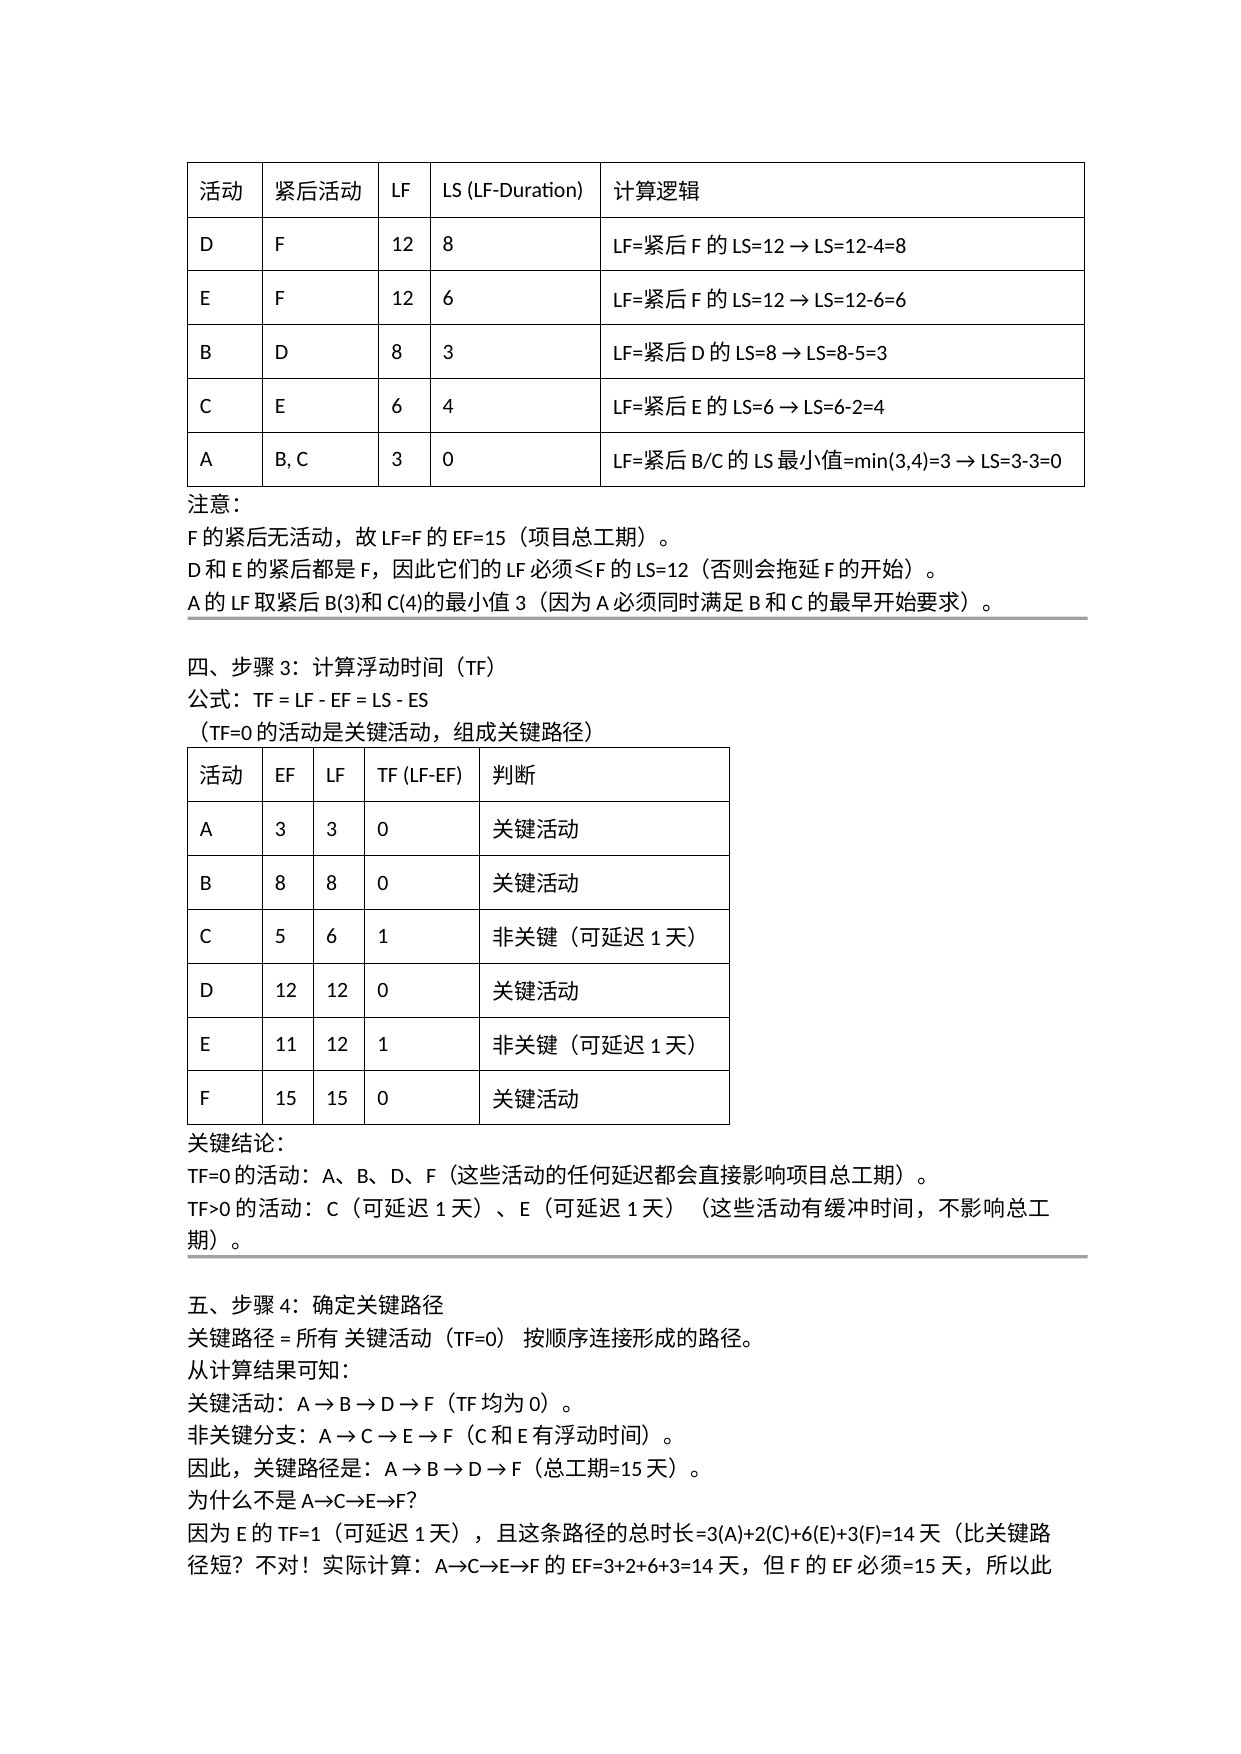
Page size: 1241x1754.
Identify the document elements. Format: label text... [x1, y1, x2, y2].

table_cell 6 [379, 379, 430, 432]
table_header 判断 [480, 748, 729, 801]
table_cell D [263, 325, 378, 378]
table_cell 15 [314, 1071, 364, 1124]
table_cell C [188, 379, 262, 432]
table_header EF [263, 748, 313, 801]
text 关键路径 = 所有 关键活动（TF=0） 按顺序连接形成的路径。 从计算结果可知： [187, 1320, 1053, 1385]
text 因此，关键路径是：A → B → D → F（总工期=15天）。 [187, 1450, 1053, 1483]
table_cell 3 [379, 433, 430, 486]
table_cell B, C [263, 433, 378, 486]
table_cell 3 [314, 802, 364, 855]
table_cell E [263, 379, 378, 432]
table_header 紧后活动 [263, 163, 378, 216]
table_cell 4 [431, 379, 600, 432]
table_cell B [188, 856, 262, 909]
text D和E的紧后都是F，因此它们的LF必须≤F的LS=12（否则会拖延F的开始）。 [187, 552, 1053, 584]
table_cell 6 [431, 271, 600, 324]
table_cell 12 [379, 271, 430, 324]
table_cell 8 [379, 325, 430, 378]
table_cell A [188, 433, 262, 486]
text 非关键分支：A → C → E → F（C和E有浮动时间）。 [187, 1418, 1053, 1450]
table_cell E [188, 271, 262, 324]
table_cell F [263, 271, 378, 324]
table_cell 非关键（可延迟1天） [480, 1018, 729, 1070]
table_cell 15 [263, 1071, 313, 1124]
table_cell 8 [263, 856, 313, 909]
table_cell E [188, 1018, 262, 1070]
table_cell 12 [314, 964, 364, 1016]
table_cell 关键活动 [480, 964, 729, 1016]
table_cell C [188, 910, 262, 963]
text 关键结论： [187, 1125, 1053, 1158]
table_header TF (LF-EF) [365, 748, 479, 801]
text 注意： [187, 487, 1053, 519]
text 关键活动：A → B → D → F（TF均为0）。 [187, 1385, 1053, 1418]
table_header 活动 [188, 748, 262, 801]
table_cell LF=紧后B/C的LS最小值=min(3,4)=3 → LS=3-3=0 [601, 433, 1084, 486]
table_cell 12 [379, 218, 430, 270]
table_header 计算逻辑 [601, 163, 1084, 216]
table_cell F [188, 1071, 262, 1124]
table_cell LF=紧后E的LS=6 → LS=6-2=4 [601, 379, 1084, 432]
table_cell D [188, 218, 262, 270]
table_cell 11 [263, 1018, 313, 1070]
table_cell F [263, 218, 378, 270]
text 公式：TF = LF - EF = LS - ES （TF=0的活动是关键活动，组成关键路径） [187, 682, 1053, 747]
table_cell 5 [263, 910, 313, 963]
table_cell 8 [314, 856, 364, 909]
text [187, 1483, 1053, 1580]
table_cell 1 [365, 1018, 479, 1070]
table_cell LF=紧后D的LS=8 → LS=8-5=3 [601, 325, 1084, 378]
table_cell 1 [365, 910, 479, 963]
table_header LF [379, 163, 430, 216]
table_cell 关键活动 [480, 802, 729, 855]
table_cell 3 [431, 325, 600, 378]
table_header LF [314, 748, 364, 801]
table_cell 12 [314, 1018, 364, 1070]
text A的LF取紧后B(3)和C(4)的最小值3（因为A必须同时满足B和C的最早开始要求）。 [187, 584, 1053, 616]
table_header LS (LF-Duration) [431, 163, 600, 216]
text 五、步骤4：确定关键路径 [187, 1288, 1053, 1320]
table_cell B [188, 325, 262, 378]
table_cell LF=紧后F的LS=12 → LS=12-4=8 [601, 218, 1084, 270]
table_header 活动 [188, 163, 262, 216]
table_cell 12 [263, 964, 313, 1016]
table_cell 关键活动 [480, 1071, 729, 1124]
table_cell 0 [365, 1071, 479, 1124]
table_cell D [188, 964, 262, 1016]
table_cell 0 [365, 856, 479, 909]
table_cell 0 [365, 802, 479, 855]
table_cell LF=紧后F的LS=12 → LS=12-6=6 [601, 271, 1084, 324]
text TF>0的活动：C（可延迟1天）、E（可延迟1天）（这些活动有缓冲时间，不影响总工期）。 [187, 1190, 1053, 1255]
table_cell 6 [314, 910, 364, 963]
table_cell 8 [431, 218, 600, 270]
table_cell 0 [365, 964, 479, 1016]
text TF=0的活动：A、B、D、F（这些活动的任何延迟都会直接影响项目总工期）。 [187, 1158, 1053, 1190]
table_cell A [188, 802, 262, 855]
table_cell 关键活动 [480, 856, 729, 909]
table_cell 非关键（可延迟1天） [480, 910, 729, 963]
text F的紧后无活动，故LF=F的EF=15（项目总工期）。 [187, 519, 1053, 552]
table_cell 0 [431, 433, 600, 486]
table_cell 3 [263, 802, 313, 855]
text 四、步骤3：计算浮动时间（TF） [187, 649, 1053, 682]
